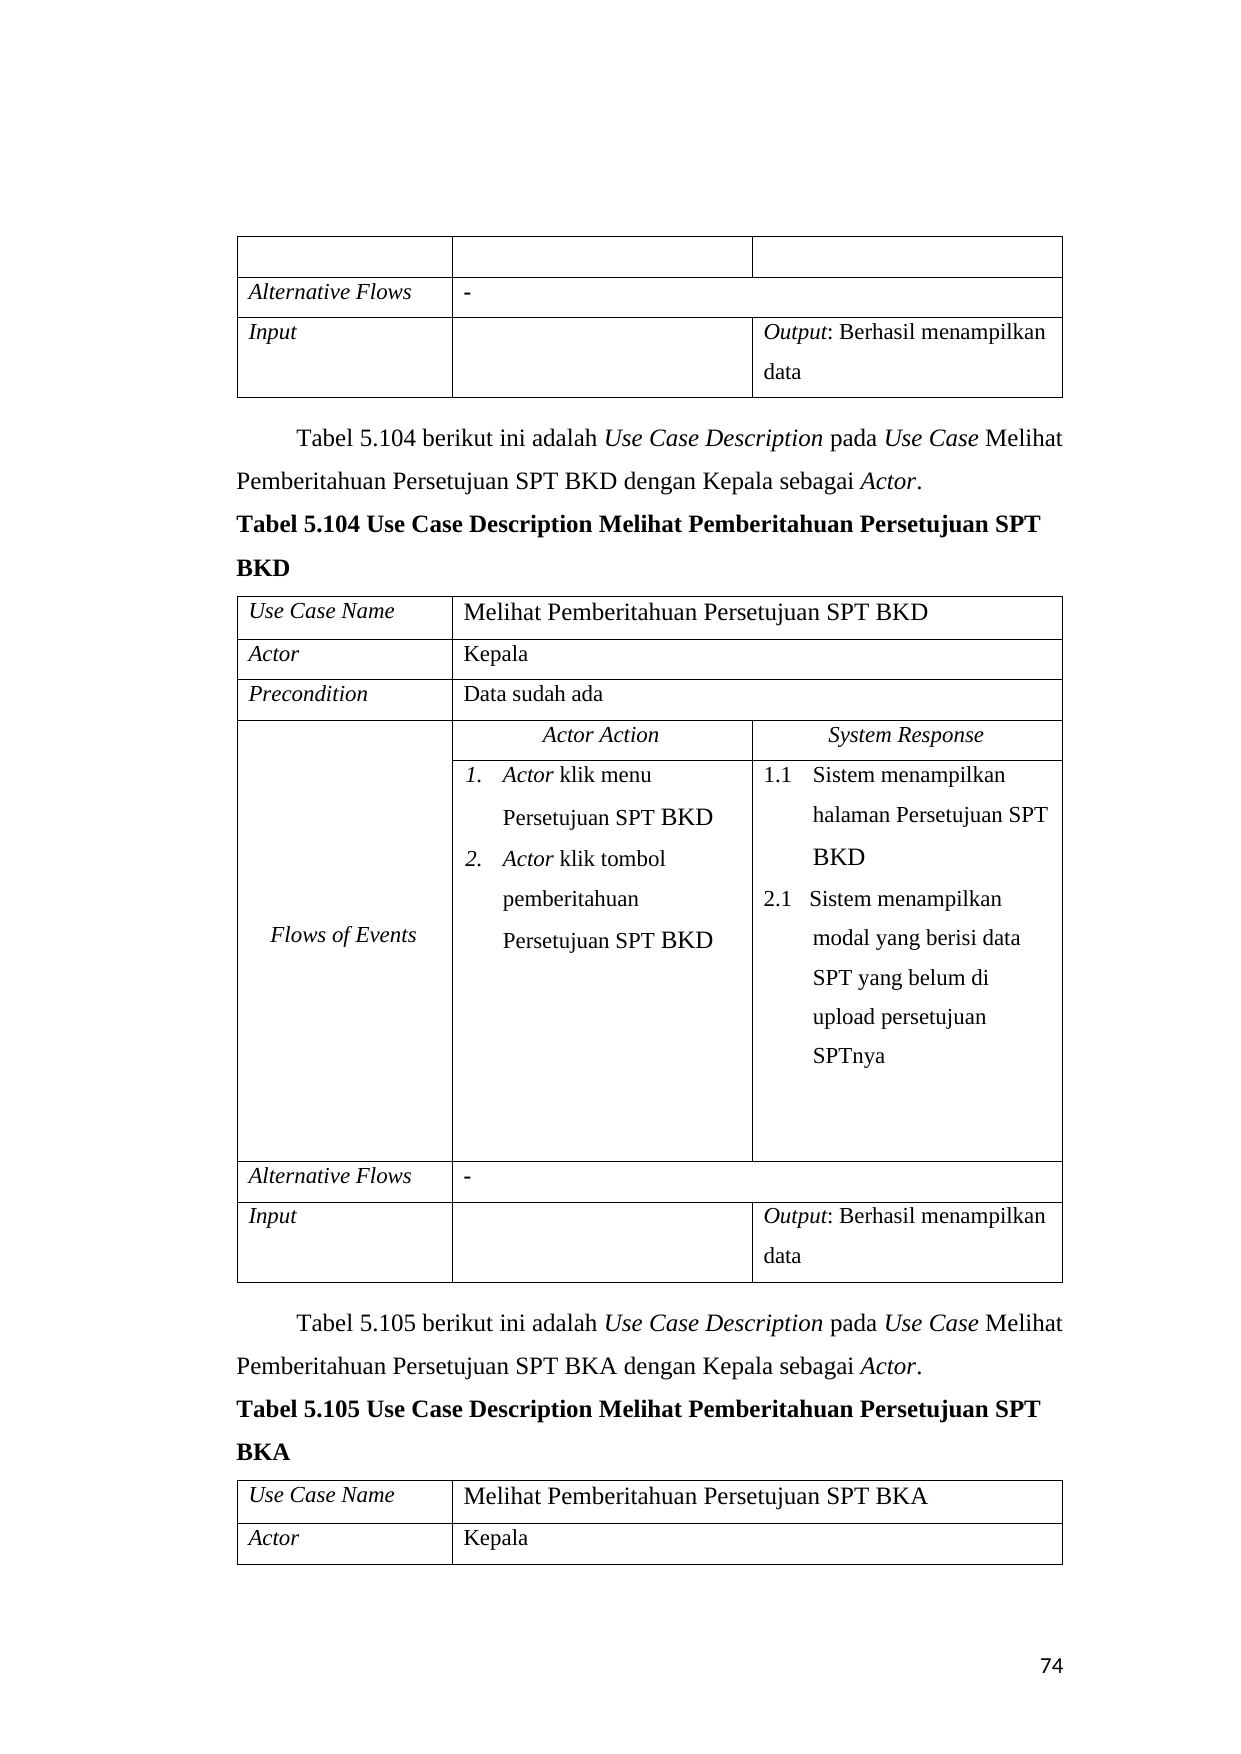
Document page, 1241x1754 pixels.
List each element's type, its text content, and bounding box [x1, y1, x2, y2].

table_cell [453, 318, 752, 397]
text Tabel 5.104 berikut ini adalah Use Case Description pada Use Case Melihat Pemberitahuan Persetujuan SPT BKD dengan Kepala sebagai Actor. [236, 423, 1063, 495]
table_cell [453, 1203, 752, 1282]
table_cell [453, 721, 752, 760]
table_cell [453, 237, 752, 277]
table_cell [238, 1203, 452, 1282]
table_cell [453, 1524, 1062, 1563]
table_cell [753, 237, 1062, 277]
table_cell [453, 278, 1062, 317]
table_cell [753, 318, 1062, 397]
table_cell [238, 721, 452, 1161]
text Tabel 5.105 berikut ini adalah Use Case Description pada Use Case Melihat Pemberitahuan Persetujuan SPT BKA dengan Kepala sebagai Actor. [236, 1308, 1063, 1379]
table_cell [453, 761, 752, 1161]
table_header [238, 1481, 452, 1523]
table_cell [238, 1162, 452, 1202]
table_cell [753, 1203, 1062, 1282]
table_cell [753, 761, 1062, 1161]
text Tabel 5.104 Use Case Description Melihat Pemberitahuan Persetujuan SPT BKD [236, 509, 1063, 581]
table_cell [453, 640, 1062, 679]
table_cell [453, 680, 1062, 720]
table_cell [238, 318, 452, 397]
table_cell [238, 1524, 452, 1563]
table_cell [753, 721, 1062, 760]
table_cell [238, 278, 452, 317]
text Tabel 5.105 Use Case Description Melihat Pemberitahuan Persetujuan SPT BKA [236, 1394, 1063, 1466]
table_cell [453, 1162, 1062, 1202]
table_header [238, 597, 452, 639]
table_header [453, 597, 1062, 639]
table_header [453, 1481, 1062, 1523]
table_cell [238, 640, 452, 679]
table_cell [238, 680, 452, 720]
